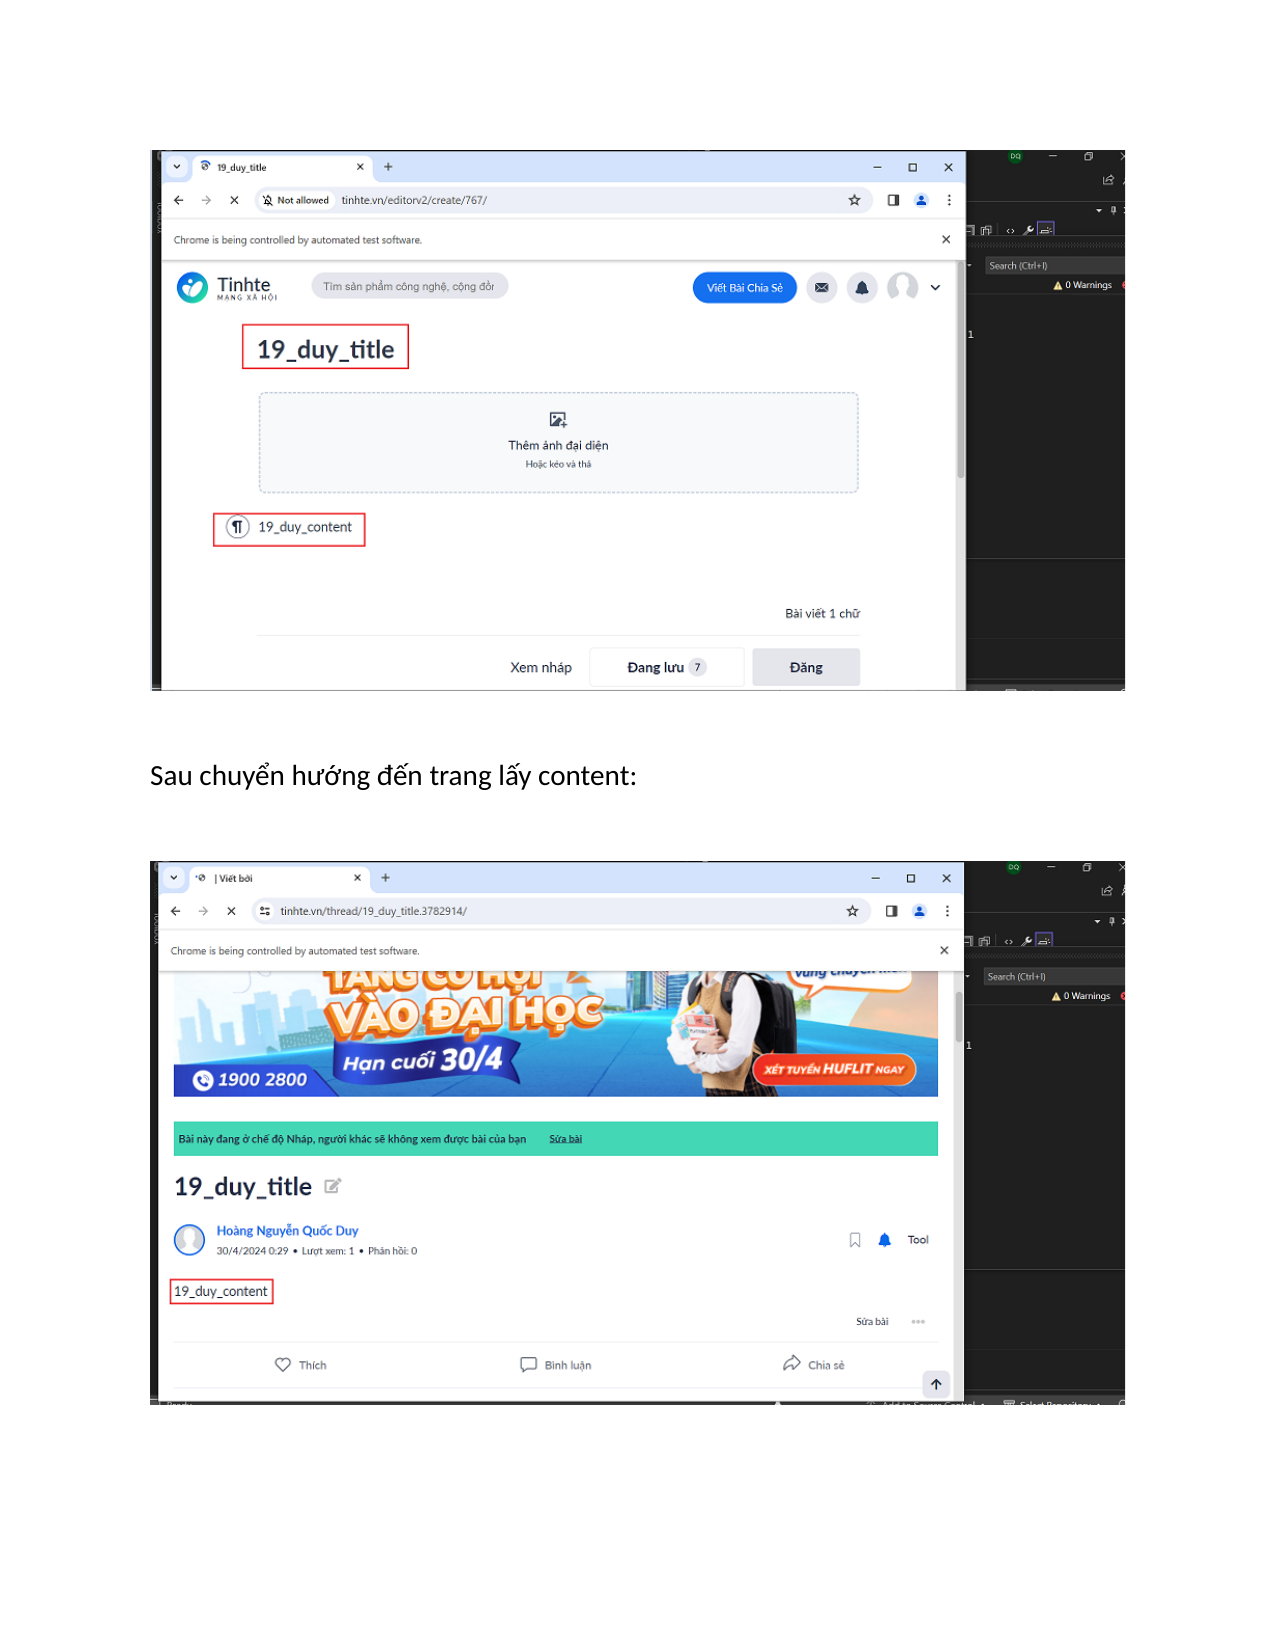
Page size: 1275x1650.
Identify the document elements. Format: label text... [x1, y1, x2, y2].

picture [150, 861, 1125, 1405]
text Sau chuyển hướng đến trang lấy content: [150, 757, 1125, 793]
picture [150, 150, 1125, 691]
